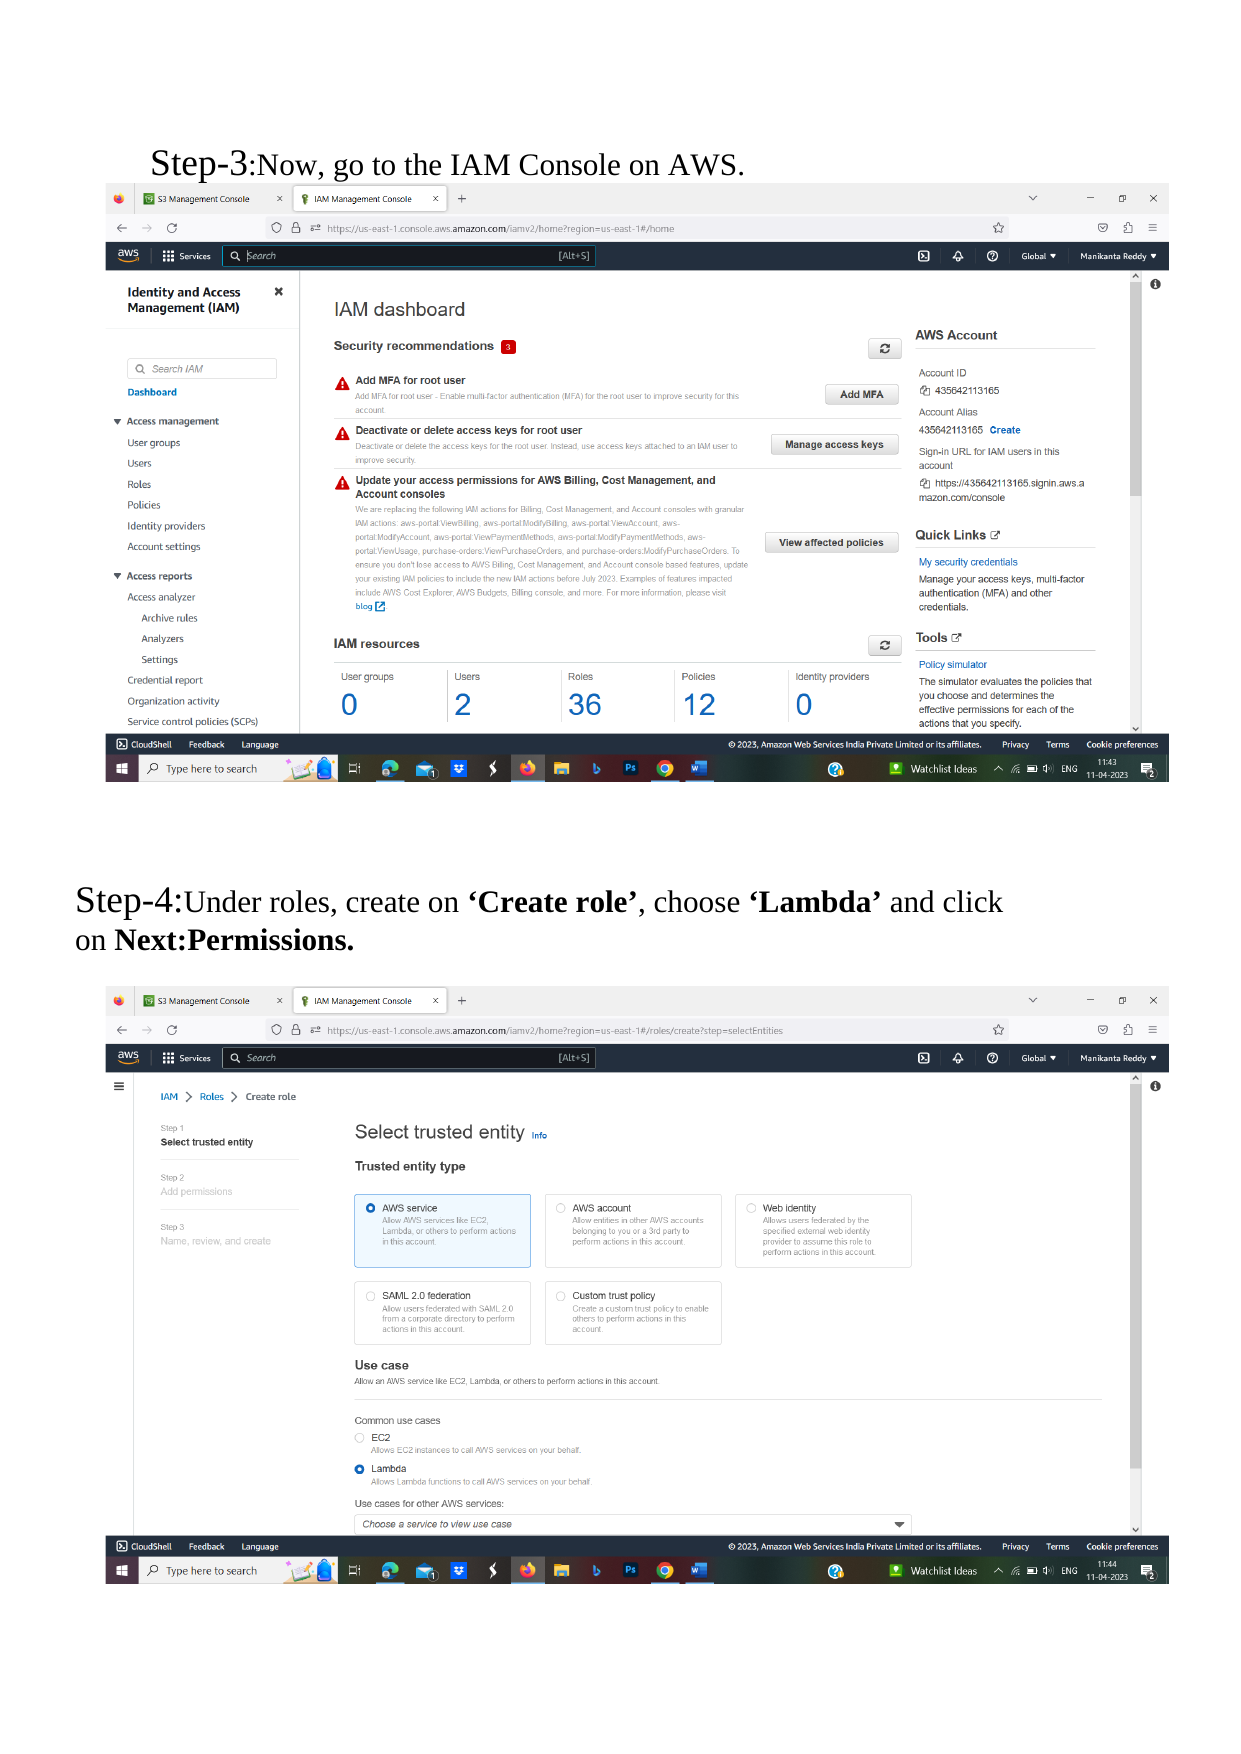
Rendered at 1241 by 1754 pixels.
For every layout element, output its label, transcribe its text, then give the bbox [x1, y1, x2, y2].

list Step-3:Now, go to the IAM Console on AWS. [150, 140, 1165, 183]
picture [105, 183, 1169, 782]
text Step-4:Under roles, create on ‘Create role’, choose ‘Lambda’ and click on Next:Permissions. [75, 878, 1165, 957]
picture [105, 986, 1169, 1584]
